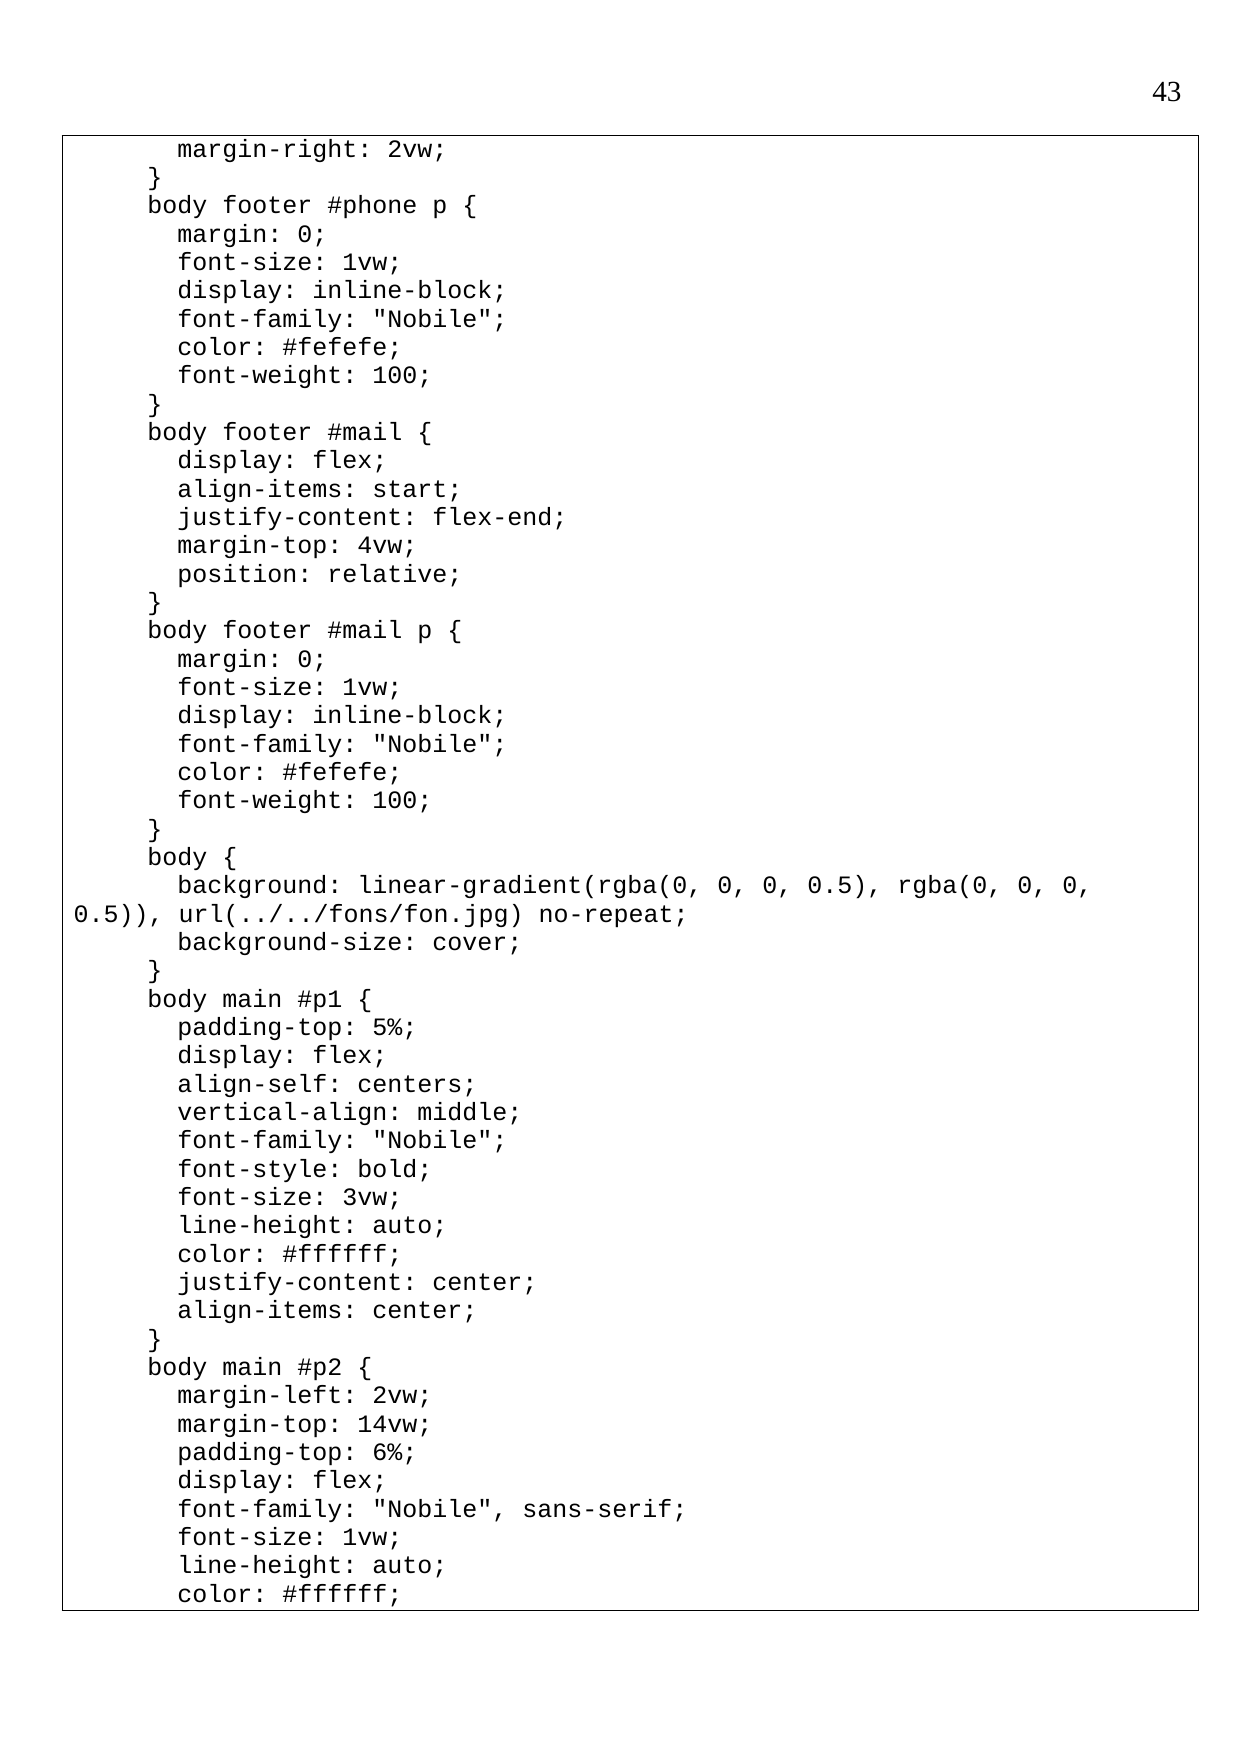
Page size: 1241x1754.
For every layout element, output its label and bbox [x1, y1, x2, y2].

table_header [63, 136, 1198, 1610]
